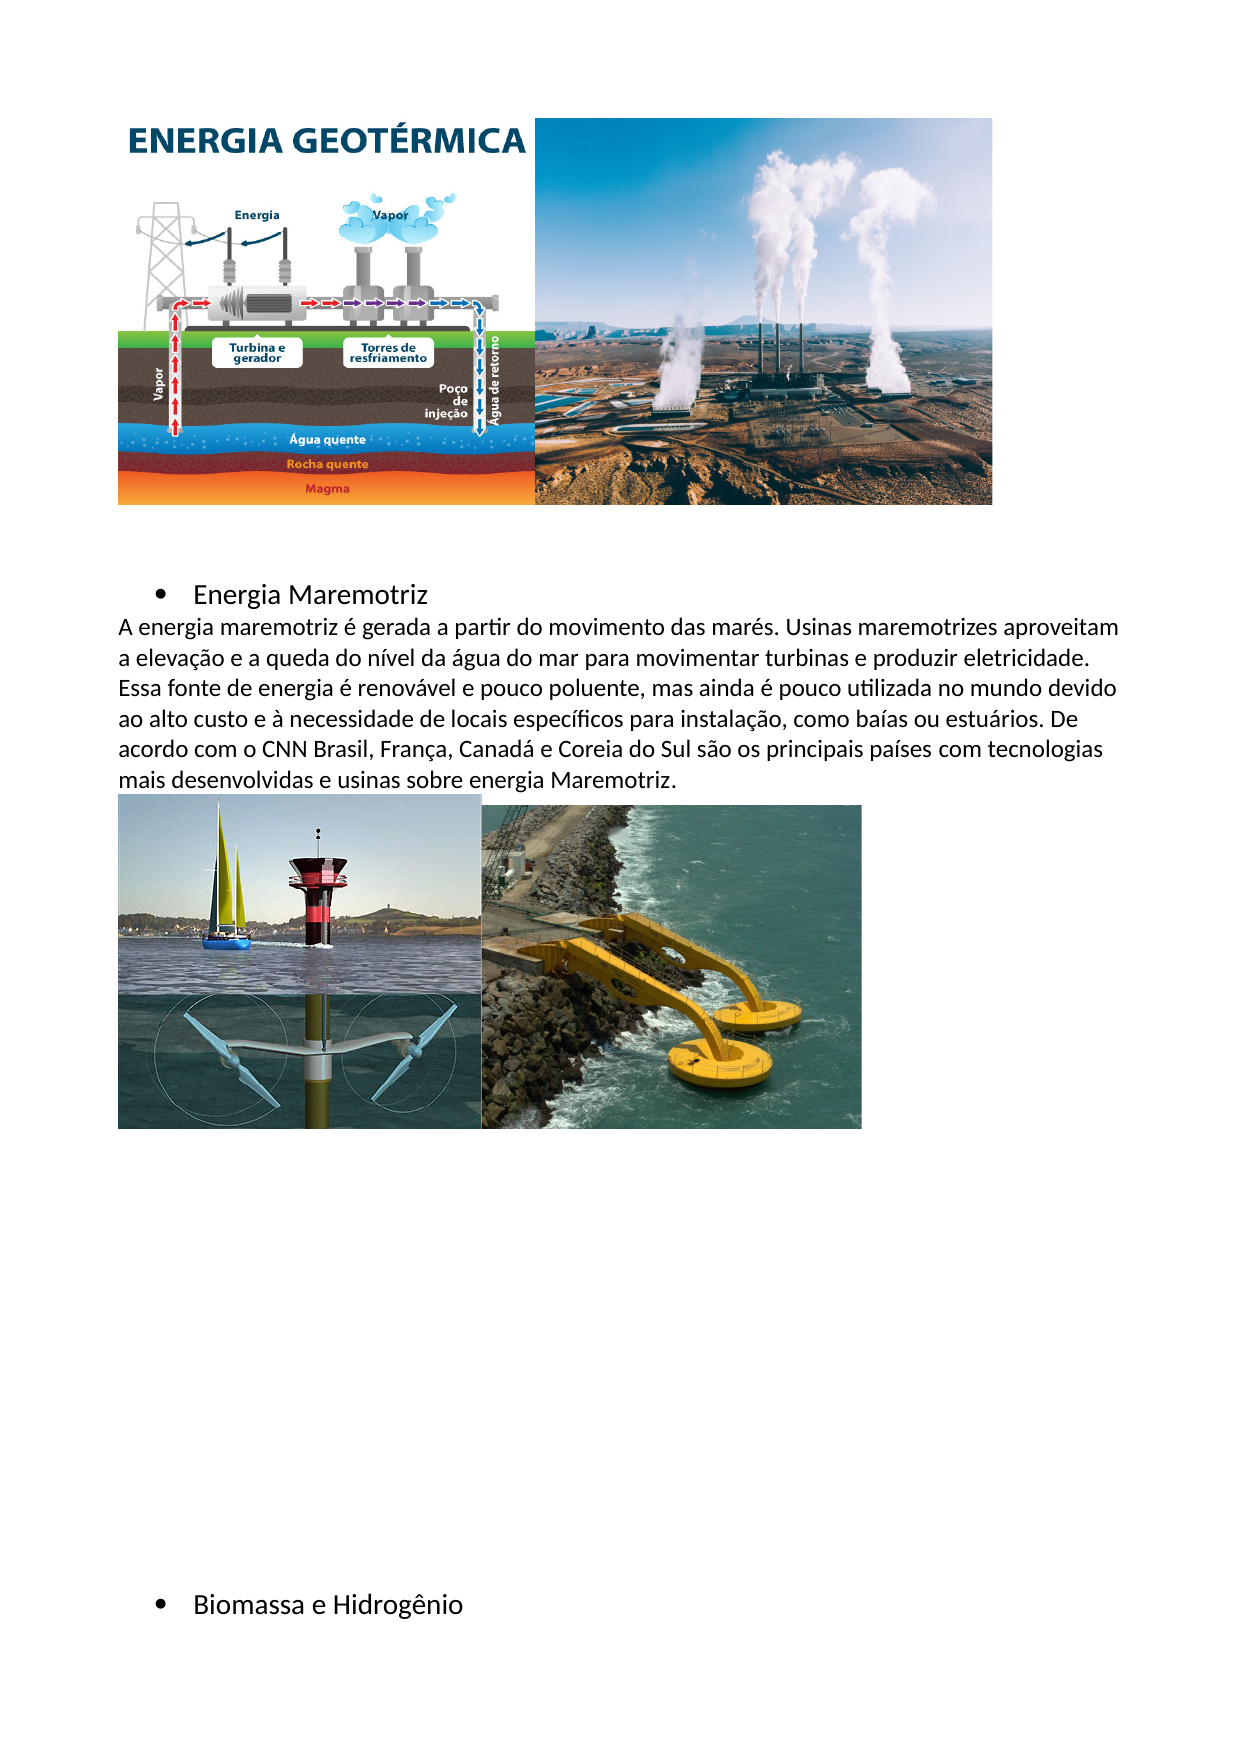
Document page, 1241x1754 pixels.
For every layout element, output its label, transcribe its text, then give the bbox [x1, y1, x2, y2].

list Biomassa e Hidrogênio [156, 1586, 1122, 1622]
picture [118, 794, 862, 1129]
text Essa fonte de energia é renovável e pouco poluente, mas ainda é pouco utilizada no mundo devido ao alto custo e à necessidade de locais específicos para instalação, como baías ou estuários. De acordo com o CNN Brasil, França, Canadá e Coreia do Sul são os principais países com tecnologias mais desenvolvidas e usinas sobre energia Maremotriz. [118, 673, 1122, 795]
list Energia Maremotriz [156, 576, 1122, 612]
text A energia maremotriz é gerada a partir do movimento das marés. Usinas maremotrizes aproveitam a elevação e a queda do nível da água do mar para movimentar turbinas e produzir eletricidade. [118, 612, 1122, 673]
picture [118, 118, 993, 505]
